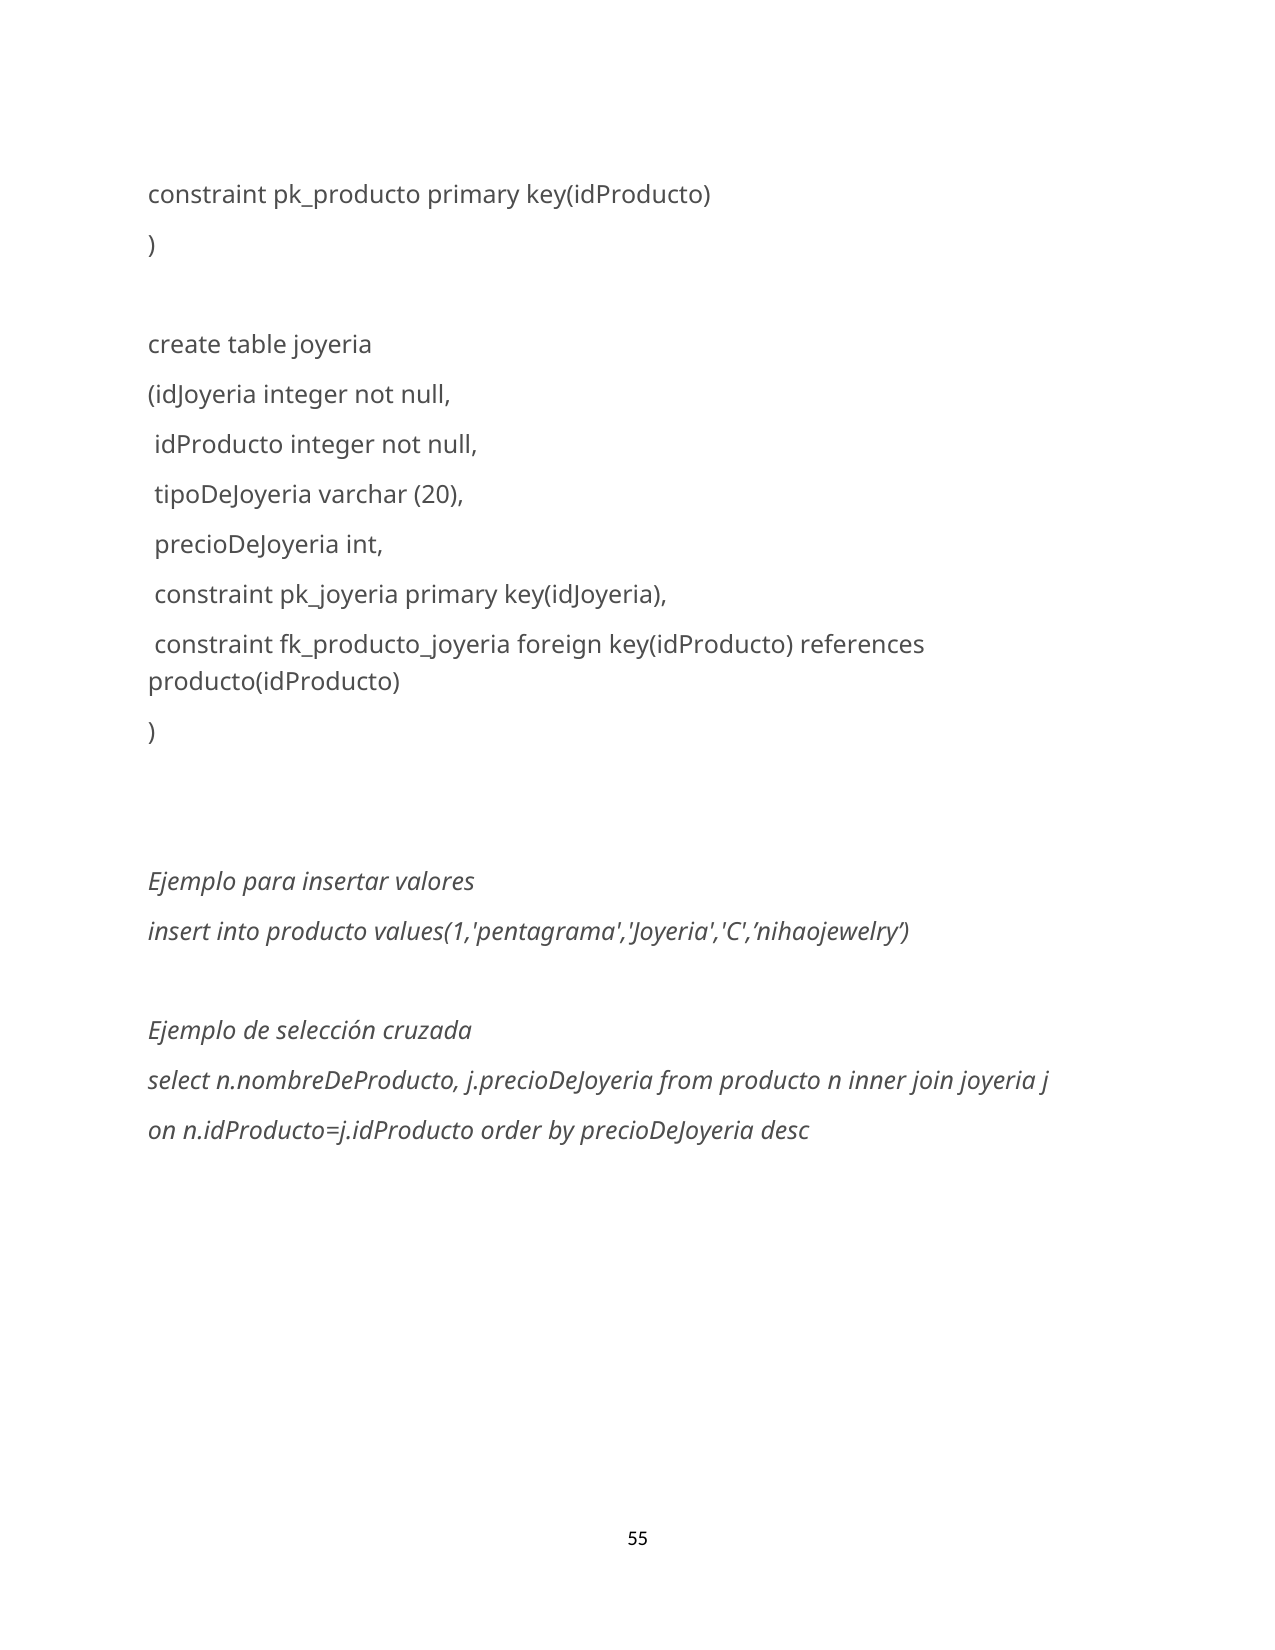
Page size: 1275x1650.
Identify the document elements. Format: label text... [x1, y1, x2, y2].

text insert into producto values(1,'pentagrama','Joyeria','C',’nihaojewelry’) [148, 913, 1127, 947]
text Ejemplo para insertar valores [148, 863, 1127, 897]
text constraint fk_producto_joyeria foreign key(idProducto) references producto(idProducto) [148, 626, 1127, 698]
text constraint pk_joyeria primary key(idJoyeria), [148, 576, 1127, 610]
text tipoDeJoyeria varchar (20), [148, 477, 1127, 511]
text (idJoyeria integer not null, [148, 377, 1127, 411]
text on n.idProducto=j.idProducto order by precioDeJoyeria desc [148, 1113, 1127, 1147]
text constraint pk_producto primary key(idProducto) [148, 177, 1127, 211]
text idProducto integer not null, [148, 427, 1127, 461]
text ) [148, 227, 1127, 261]
text Ejemplo de selección cruzada [148, 1013, 1127, 1047]
text precioDeJoyeria int, [148, 526, 1127, 561]
text create table joyeria [148, 327, 1127, 361]
text select n.nombreDeProducto, j.precioDeJoyeria from producto n inner join joyeria j [148, 1063, 1127, 1097]
text ) [148, 713, 1127, 748]
